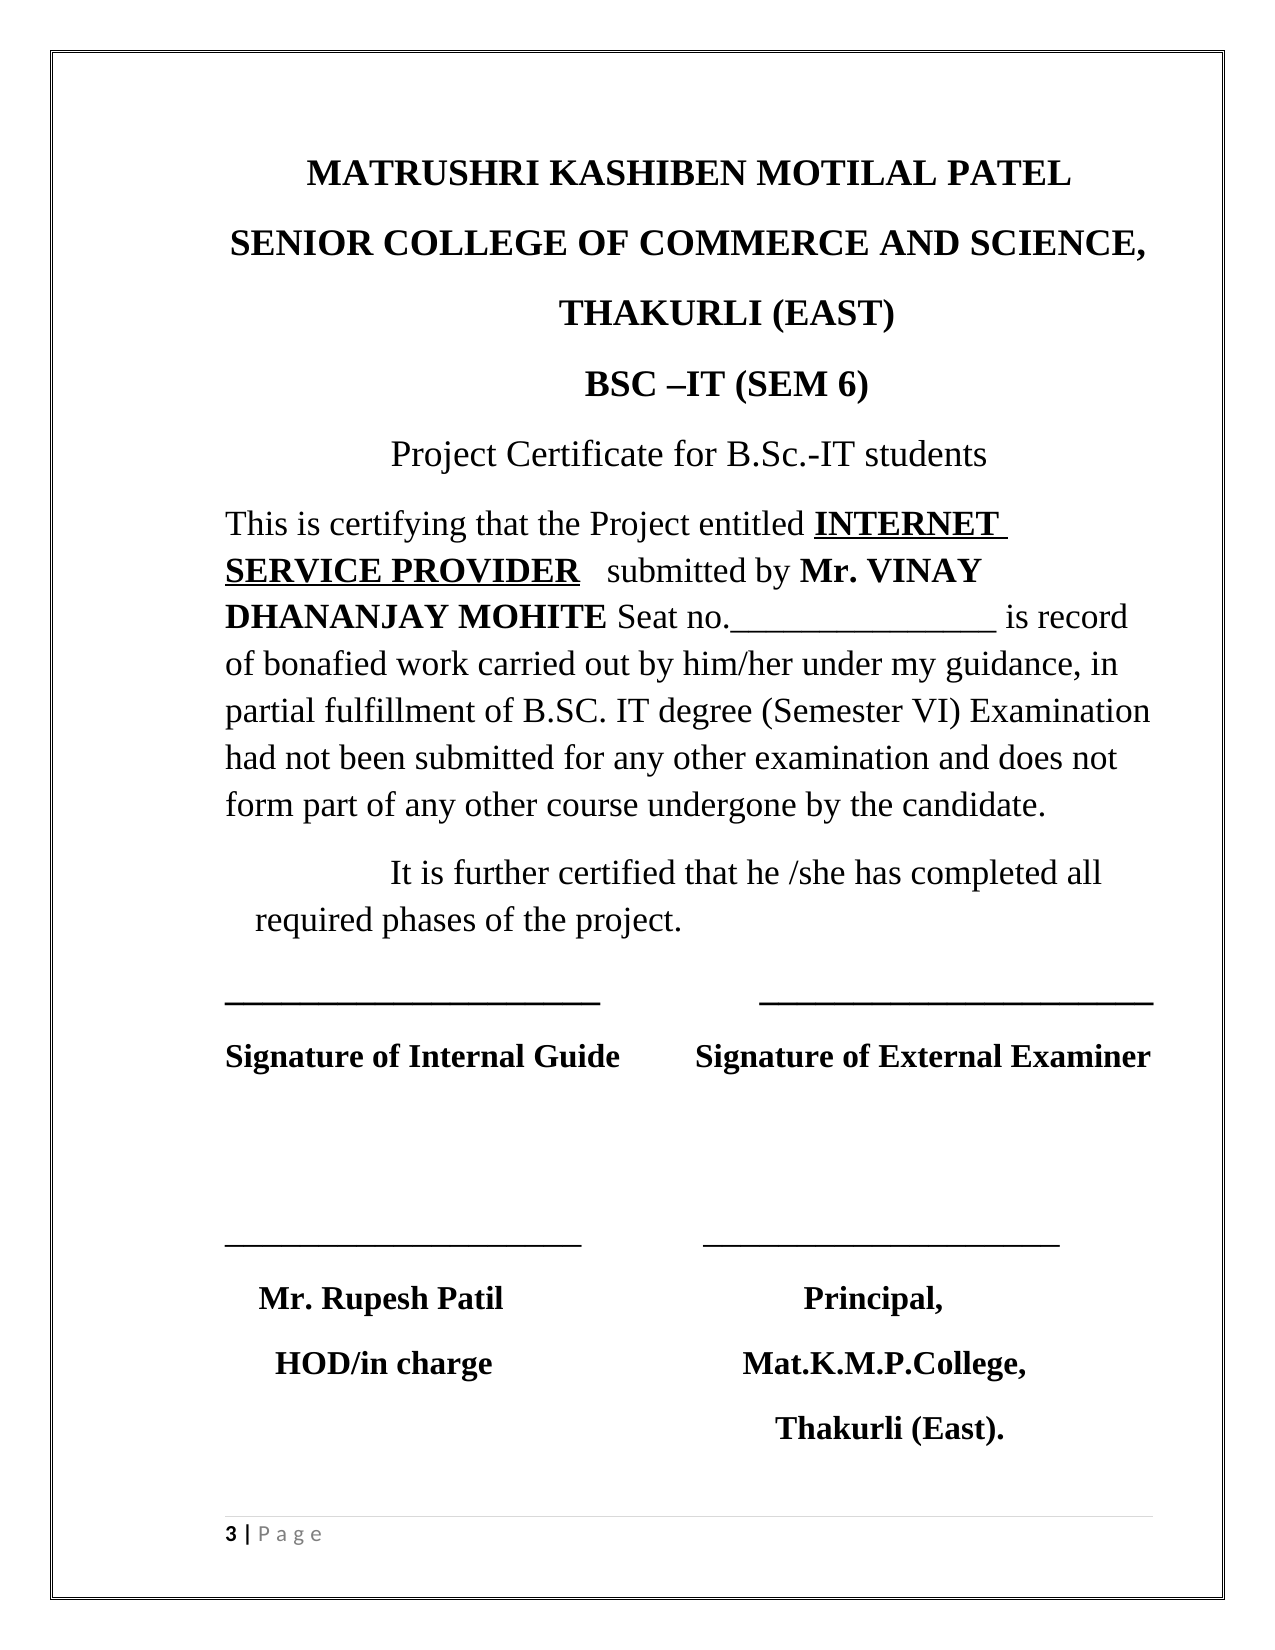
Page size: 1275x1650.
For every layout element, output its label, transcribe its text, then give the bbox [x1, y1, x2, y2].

text Mr. Rupesh Patil Principal, [225, 1278, 1065, 1317]
text THAKURLI (EAST) [330, 291, 1123, 334]
text HOD/in charge Mat.K.M.P.College, [225, 1343, 1048, 1381]
text ____________________ _____________________ [225, 966, 1153, 1009]
text Signature of Internal Guide Signature of External Examiner [225, 1036, 1153, 1074]
text Thakurli (East). [225, 1408, 1153, 1446]
text BSC –IT (SEM 6) [330, 361, 1123, 404]
text It is further certified that he /she has completed all required phases of the project. [255, 851, 1153, 939]
text Project Certificate for B.Sc.-IT students [216, 432, 1153, 475]
text This is certifying that the Project entitled INTERNET SERVICE PROVIDER submitted by Mr. VINAY DHANANJAY MOHITE Seat no._______________ is record of bonafied work carried out by him/her under my guidance, in partial fulfillment of B.SC. IT degree (Semester VI) Examination had not been submitted for any other examination and does not form part of any other course undergone by the candidate. [225, 502, 1153, 824]
text SENIOR COLLEGE OF COMMERCE AND SCIENCE, [178, 220, 1198, 263]
text MATRUSHRI KASHIBEN MOTILAL PATEL [225, 150, 1153, 193]
text ___________________ ___________________ [225, 1208, 1065, 1251]
